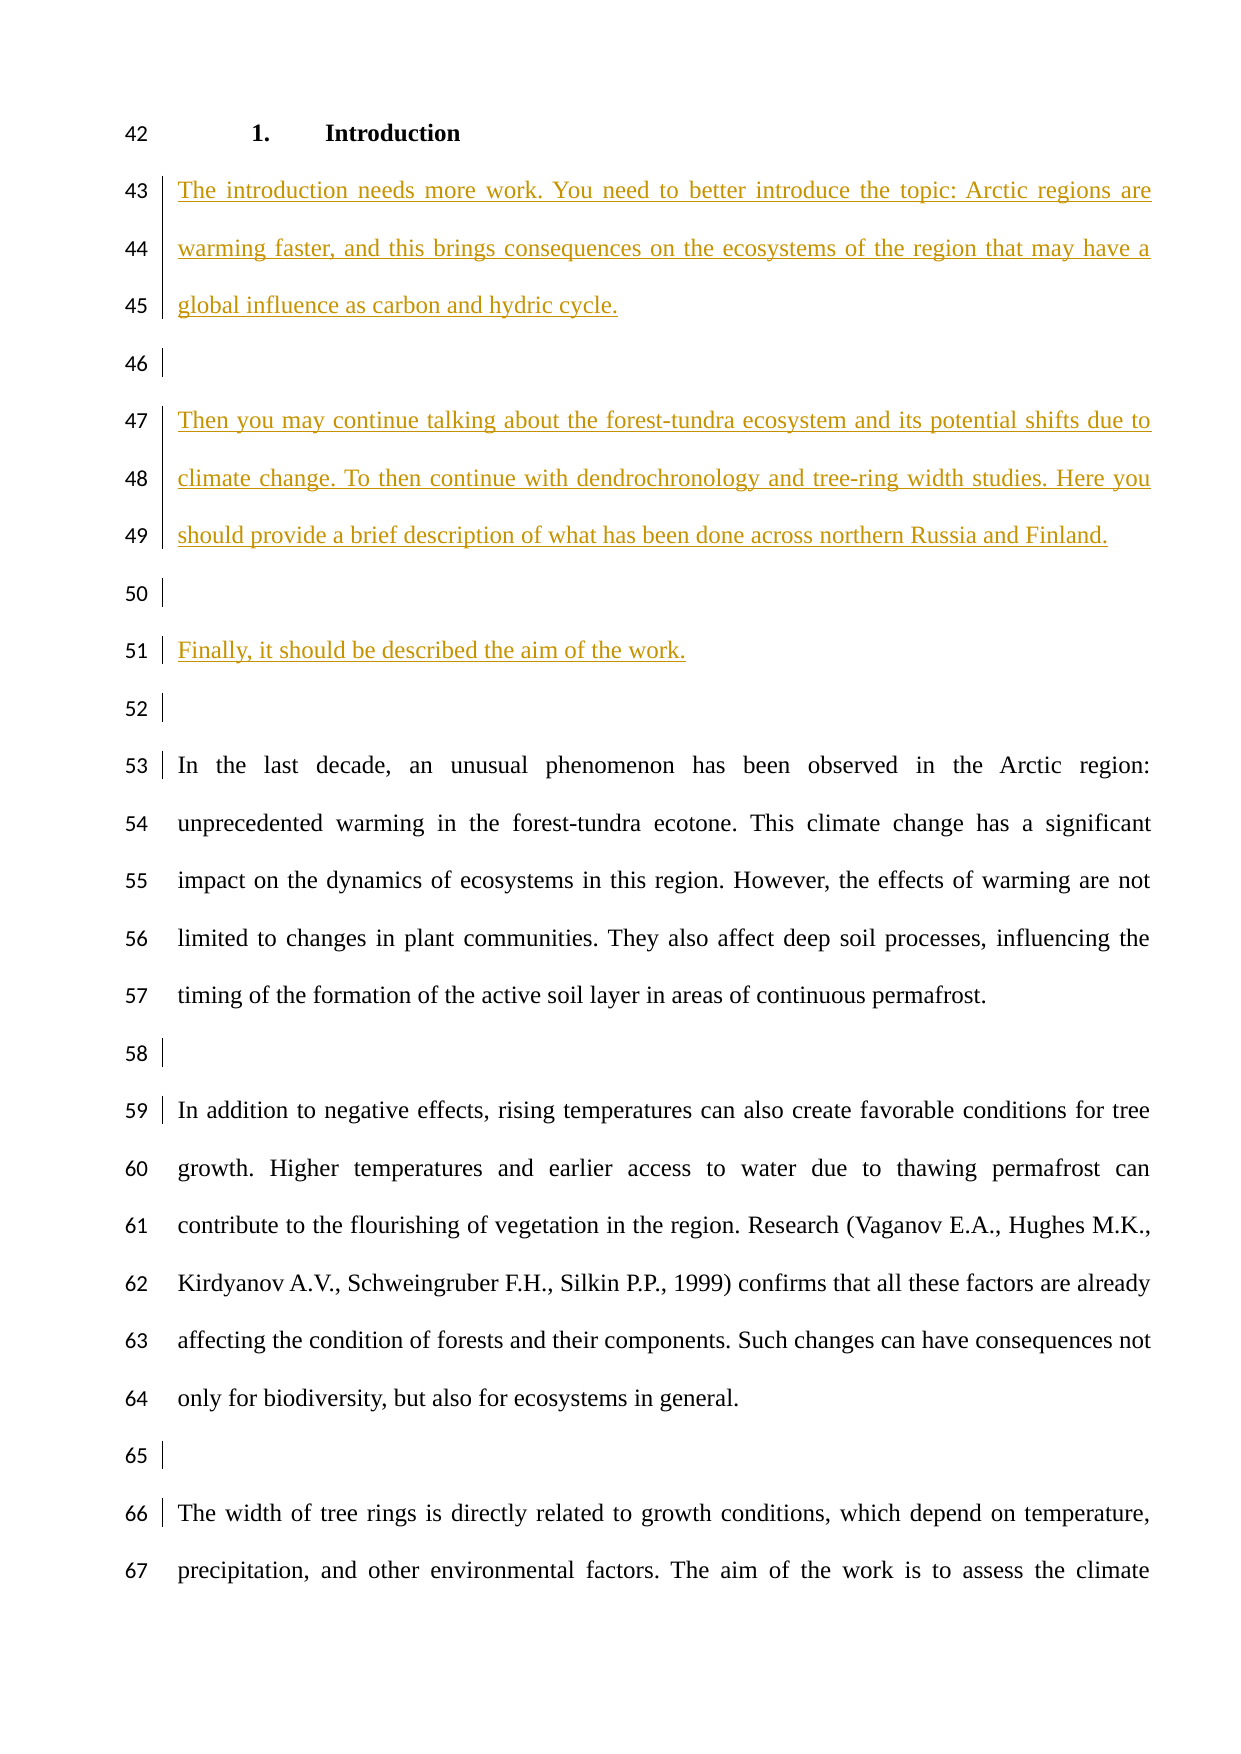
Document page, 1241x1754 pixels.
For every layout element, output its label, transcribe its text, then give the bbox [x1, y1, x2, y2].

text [177, 1498, 1152, 1584]
list Introduction [177, 118, 1152, 147]
text In the last decade, an unusual phenomenon has been observed in the Arctic region: unprecedented warming in the forest-tundra ecotone. This climate change has a significant impact on the dynamics of ecosystems in this region. However, the effects of warming are not limited to changes in plant communities. They also affect deep soil processes, influencing the timing of the formation of the active soil layer in areas of continuous permafrost. [177, 751, 1152, 1009]
text In addition to negative effects, rising temperatures can also create favorable conditions for tree growth. Higher temperatures and earlier access to water due to thawing permafrost can contribute to the flourishing of vegetation in the region. Research (Vaganov E.A., Hughes M.K., Kirdyanov A.V., Schweingruber F.H., Silkin P.P., 1999) confirms that all these factors are already affecting the condition of forests and their components. Such changes can have consequences not only for biodiversity, but also for ecosystems in general. [177, 1096, 1152, 1412]
